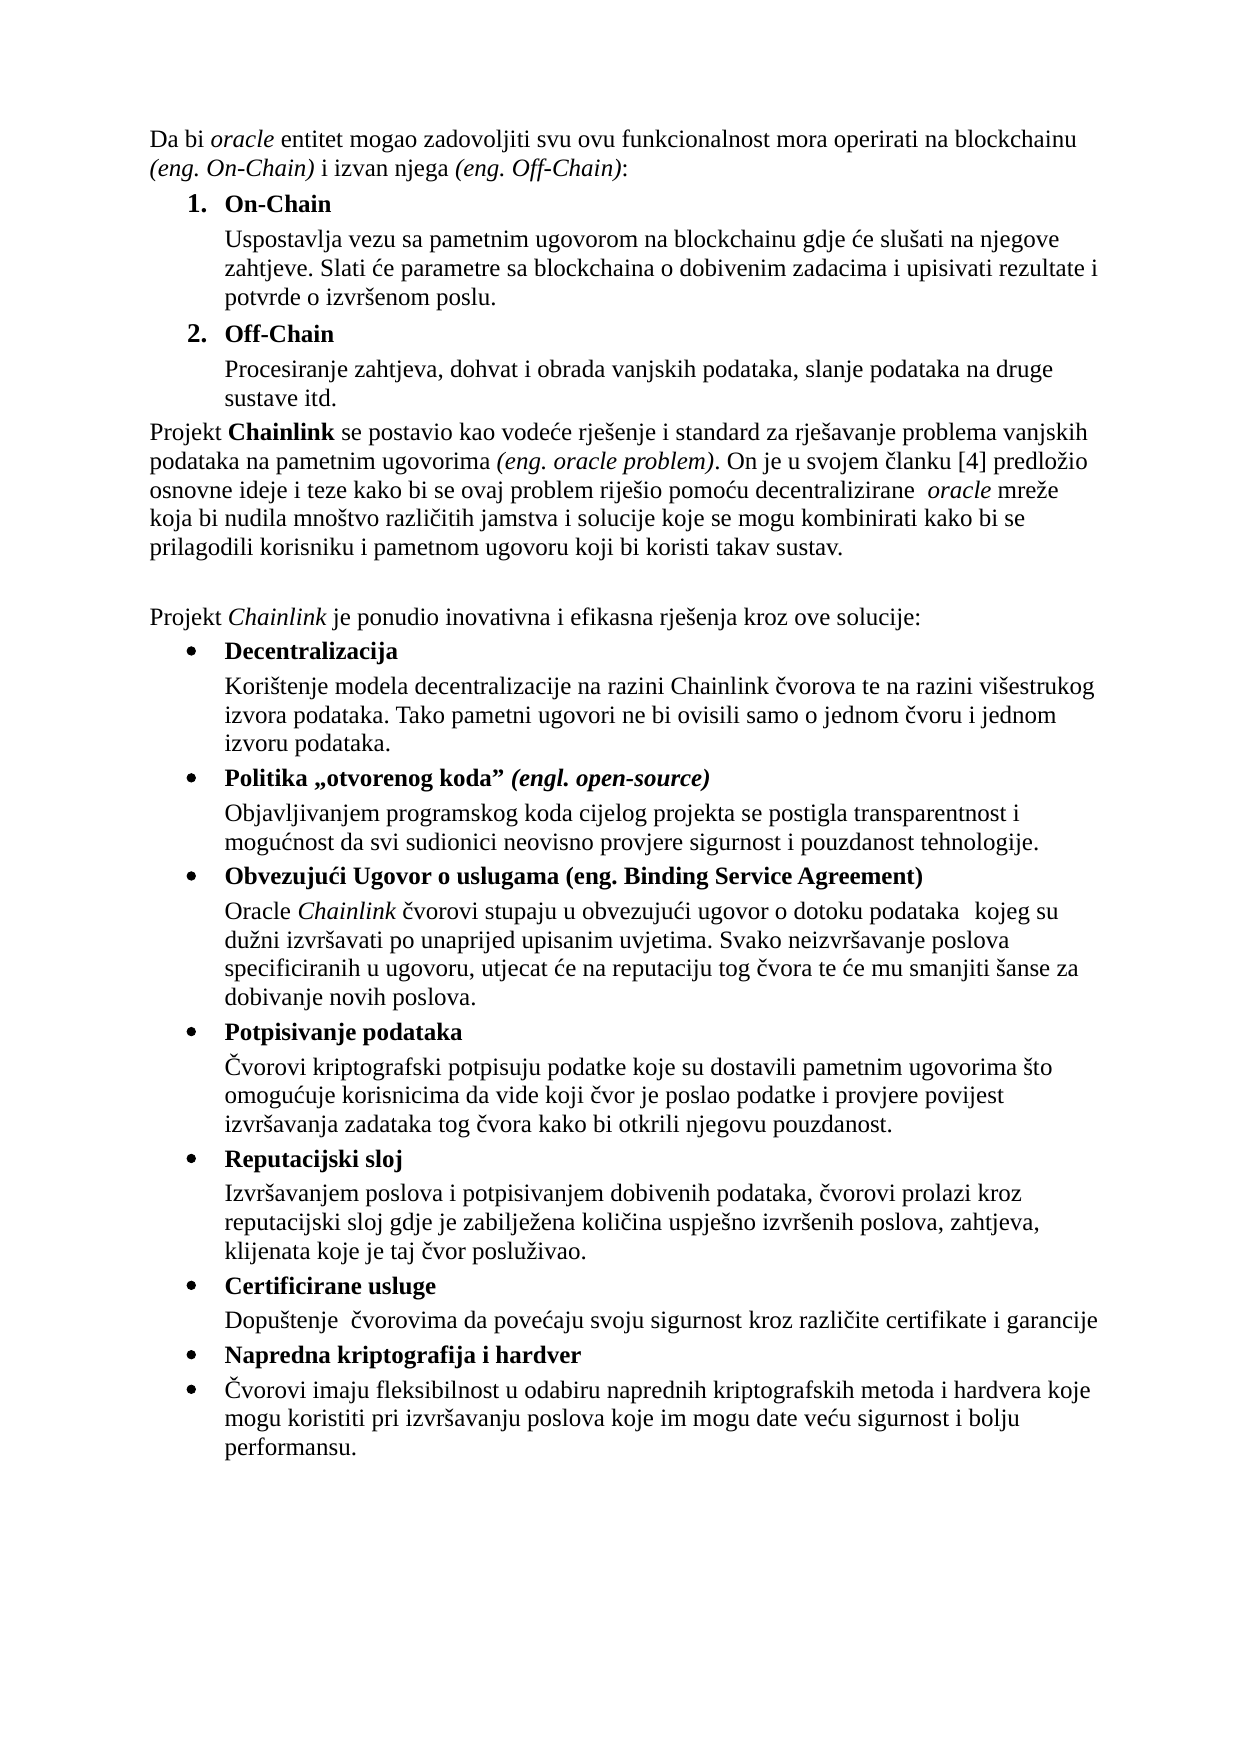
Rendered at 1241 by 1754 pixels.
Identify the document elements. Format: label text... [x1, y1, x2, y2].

list Politika „otvorenog koda” (engl. open-source) [187, 763, 1106, 792]
list Uspostavlja vezu sa pametnim ugovorom na blockchainu gdje će slušati na njegove zahtjeve. Slati će parametre sa blockchaina o dobivenim zadacima i upisivati rezultate i potvrde o izvršenom poslu. [224, 224, 1106, 311]
list Objavljivanjem programskog koda cijelog projekta se postigla transparentnost i mogućnost da svi sudionici neovisno provjere sigurnost i pouzdanost tehnologije. [224, 798, 1106, 855]
list On-Chain [187, 187, 1106, 219]
list Reputacijski sloj [187, 1144, 1106, 1173]
list Obvezujući Ugovor o uslugama (eng. Binding Service Agreement) [187, 861, 1106, 890]
list Potpisivanje podataka [187, 1017, 1106, 1046]
list Napredna kriptografija i hardver [187, 1340, 1106, 1369]
text Da bi oracle entitet mogao zadovoljiti svu ovu funkcionalnost mora operirati na blockchainu (eng. On-Chain) i izvan njega (eng. Off-Chain): [149, 124, 1106, 182]
text Projekt Chainlink se postavio kao vodeće rješenje i standard za rješavanje problema vanjskih podataka na pametnim ugovorima (eng. oracle problem). On je u svojem članku [4] predložio osnovne ideje i teze kako bi se ovaj problem riješio pomoću decentralizirane oracle mreže koja bi nudila mnoštvo različitih jamstva i solucije koje se mogu kombinirati kako bi se prilagodili korisniku i pametnom ugovoru koji bi koristi takav sustav. [149, 417, 1106, 561]
list Korištenje modela decentralizacije na razini Chainlink čvorova te na razini višestrukog izvora podataka. Tako pametni ugovori ne bi ovisili samo o jednom čvoru i jednom izvoru podataka. [224, 671, 1106, 757]
list Certificirane usluge [187, 1271, 1106, 1299]
list Dopuštenje čvorovima da povećaju svoju sigurnost kroz različite certifikate i garancije [224, 1305, 1106, 1334]
list Čvorovi imaju fleksibilnost u odabiru naprednih kriptografskih metoda i hardvera koje mogu koristiti pri izvršavanju poslova koje im mogu date veću sigurnost i bolju performansu. [187, 1375, 1106, 1461]
text Procesiranje zahtjeva, dohvat i obrada vanjskih podataka, slanje podataka na druge sustave itd. [149, 354, 1106, 411]
text Projekt Chainlink je ponudio inovativna i efikasna rješenja kroz ove solucije: [149, 602, 1106, 630]
list Decentralizacija [187, 636, 1106, 665]
list Oracle Chainlink čvorovi stupaju u obvezujući ugovor o dotoku podataka kojeg su dužni izvršavati po unaprijed upisanim uvjetima. Svako neizvršavanje poslova specificiranih u ugovoru, utjecat će na reputaciju tog čvora te će mu smanjiti šanse za dobivanje novih poslova. [224, 896, 1106, 1011]
list Off-Chain [187, 317, 1106, 348]
list Čvorovi kriptografski potpisuju podatke koje su dostavili pametnim ugovorima što omogućuje korisnicima da vide koji čvor je poslao podatke i provjere povijest izvršavanja zadataka tog čvora kako bi otkrili njegovu pouzdanost. [224, 1052, 1106, 1138]
list Izvršavanjem poslova i potpisivanjem dobivenih podataka, čvorovi prolazi kroz reputacijski sloj gdje je zabilježena količina uspješno izvršenih poslova, zahtjeva, klijenata koje je taj čvor posluživao. [224, 1178, 1106, 1265]
